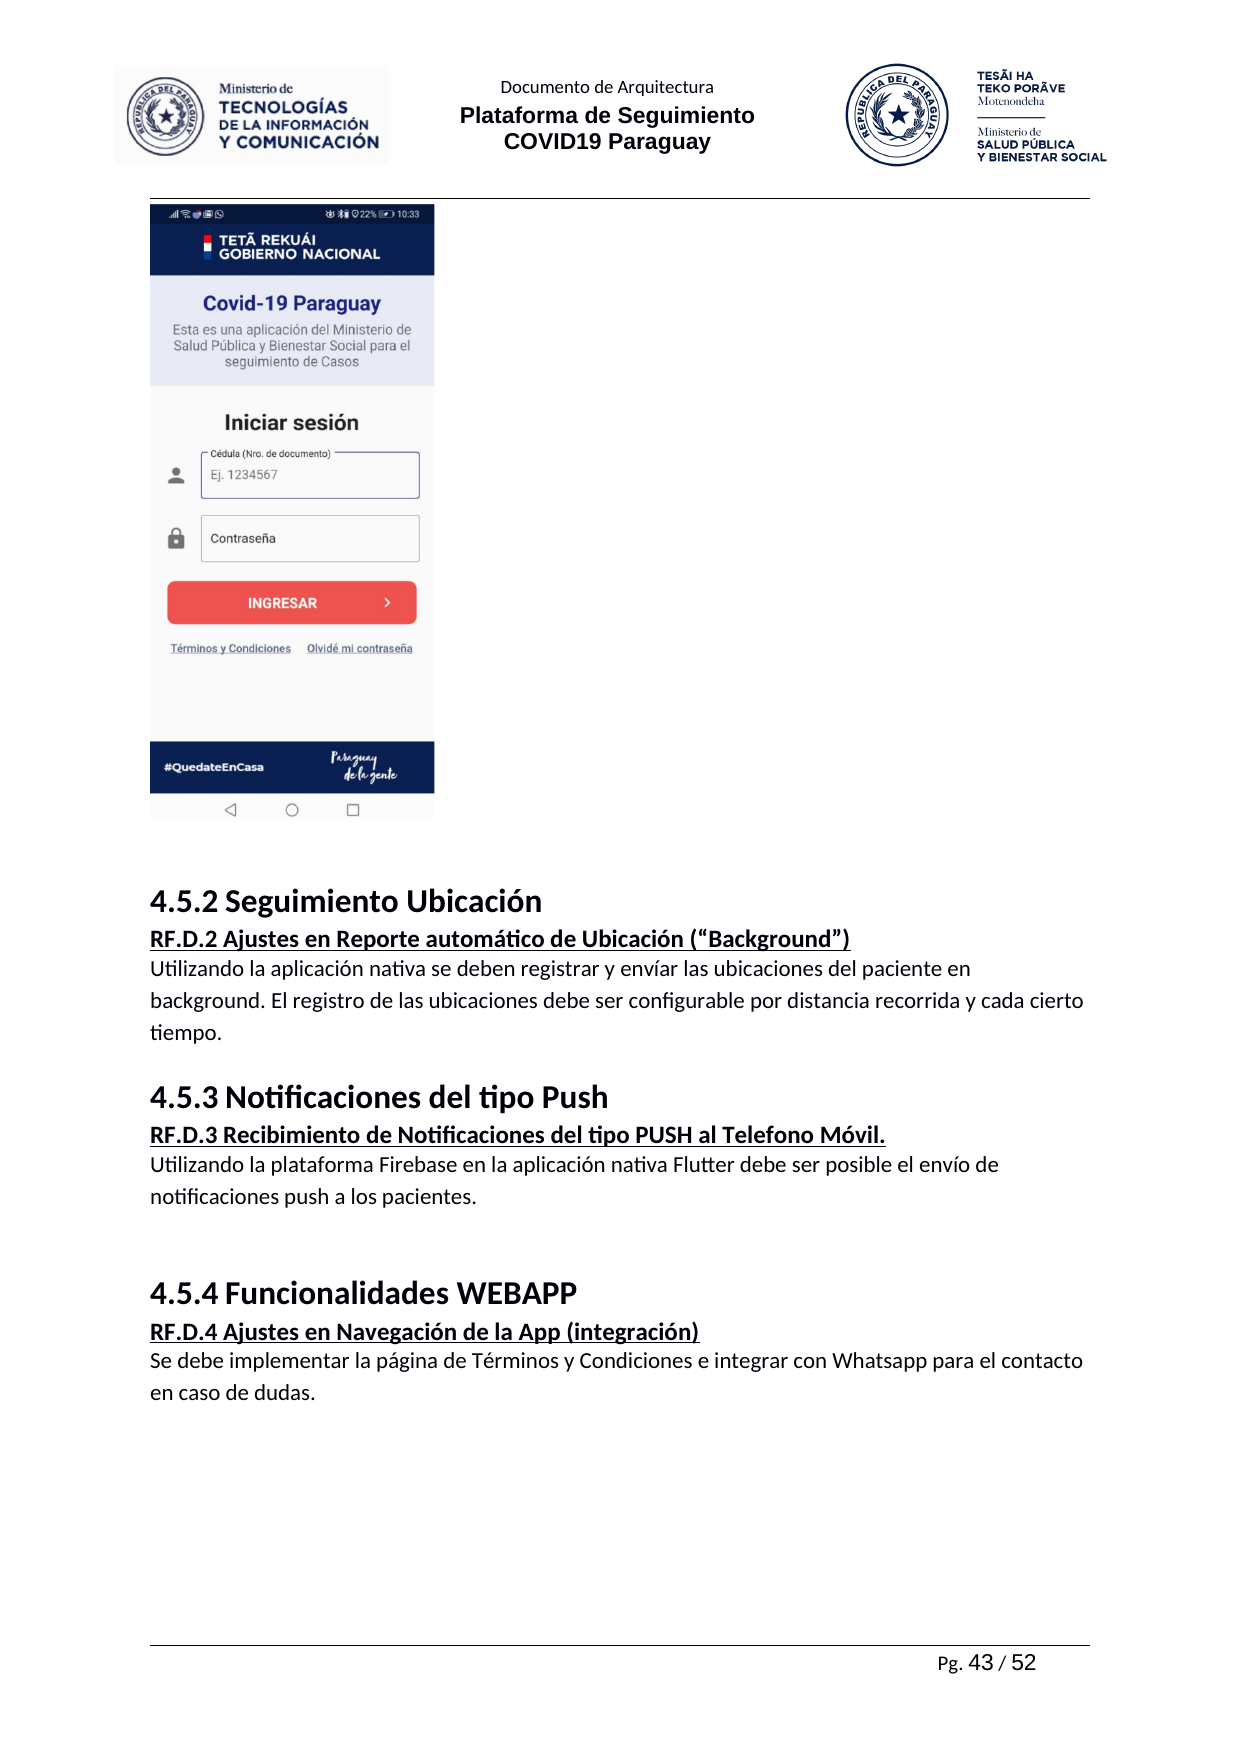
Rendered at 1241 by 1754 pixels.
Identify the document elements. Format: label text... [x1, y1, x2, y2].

subtitle Seguimiento Ubicación [150, 880, 1090, 920]
picture [115, 65, 389, 165]
subtitle Funcionalidades WEBAPP [150, 1272, 1090, 1312]
text Utilizando la aplicación nativa se deben registrar y envíar las ubicaciones del paciente en background. El registro de las ubicaciones debe ser configurable por distancia recorrida y cada cierto tiempo. [150, 954, 1090, 1047]
text RF.D.2 Ajustes en Reporte automático de Ubicación (“Background”) [150, 924, 1090, 954]
picture [150, 203, 435, 819]
subtitle Notificaciones del tipo Push [150, 1076, 1090, 1116]
text RF.D.3 Recibimiento de Notificaciones del tipo PUSH al Telefono Móvil. [150, 1120, 1090, 1150]
text Utilizando la plataforma Firebase en la aplicación nativa Flutter debe ser posible el envío de notificaciones push a los pacientes. [150, 1150, 1090, 1210]
text Se debe implementar la página de Términos y Condiciones e integrar con Whatsapp para el contacto en caso de dudas. [150, 1346, 1090, 1406]
text RF.D.4 Ajustes en Navegación de la App (integración) [150, 1316, 1090, 1346]
picture [838, 60, 1113, 170]
